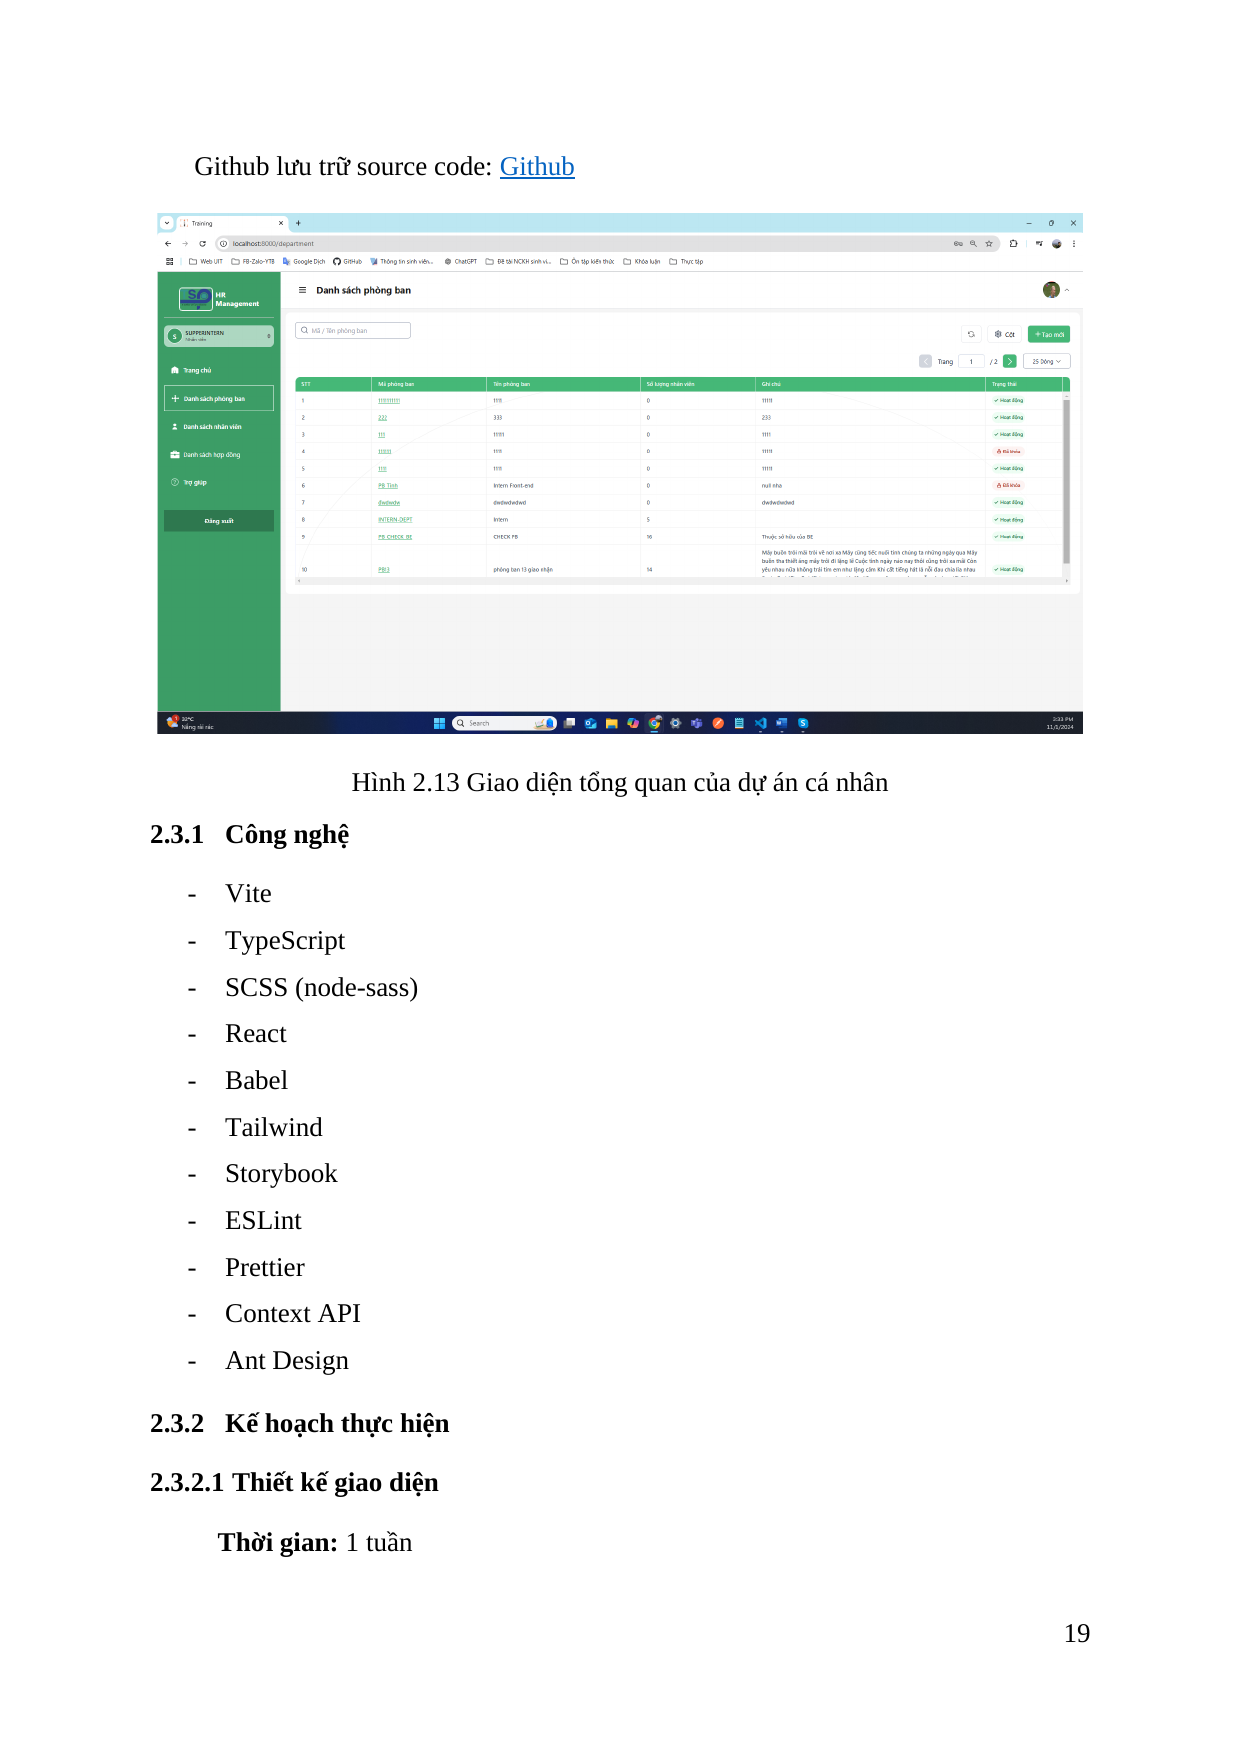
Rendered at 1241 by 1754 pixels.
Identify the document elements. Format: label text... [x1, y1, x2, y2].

list Context API [187, 1297, 1090, 1328]
subtitle Kế hoạch thực hiện [150, 1407, 1090, 1438]
list ESLint [187, 1204, 1090, 1235]
list React [187, 1017, 1090, 1048]
list Babel [187, 1064, 1090, 1095]
list SCSS (node-sass) [187, 971, 1090, 1002]
picture [157, 213, 1083, 734]
list Tailwind [187, 1111, 1090, 1142]
subtitle Công nghệ [150, 818, 1090, 849]
list Storybook [187, 1157, 1090, 1188]
list Ant Design [187, 1344, 1090, 1375]
list Vite [187, 877, 1090, 908]
list Prettier [187, 1251, 1090, 1282]
list TypeScript [187, 924, 1090, 955]
text Thời gian: 1 tuần [150, 1526, 1090, 1557]
subtitle Thiết kế giao diện [150, 1466, 1090, 1498]
text Github lưu trữ source code: Github [150, 150, 1090, 181]
